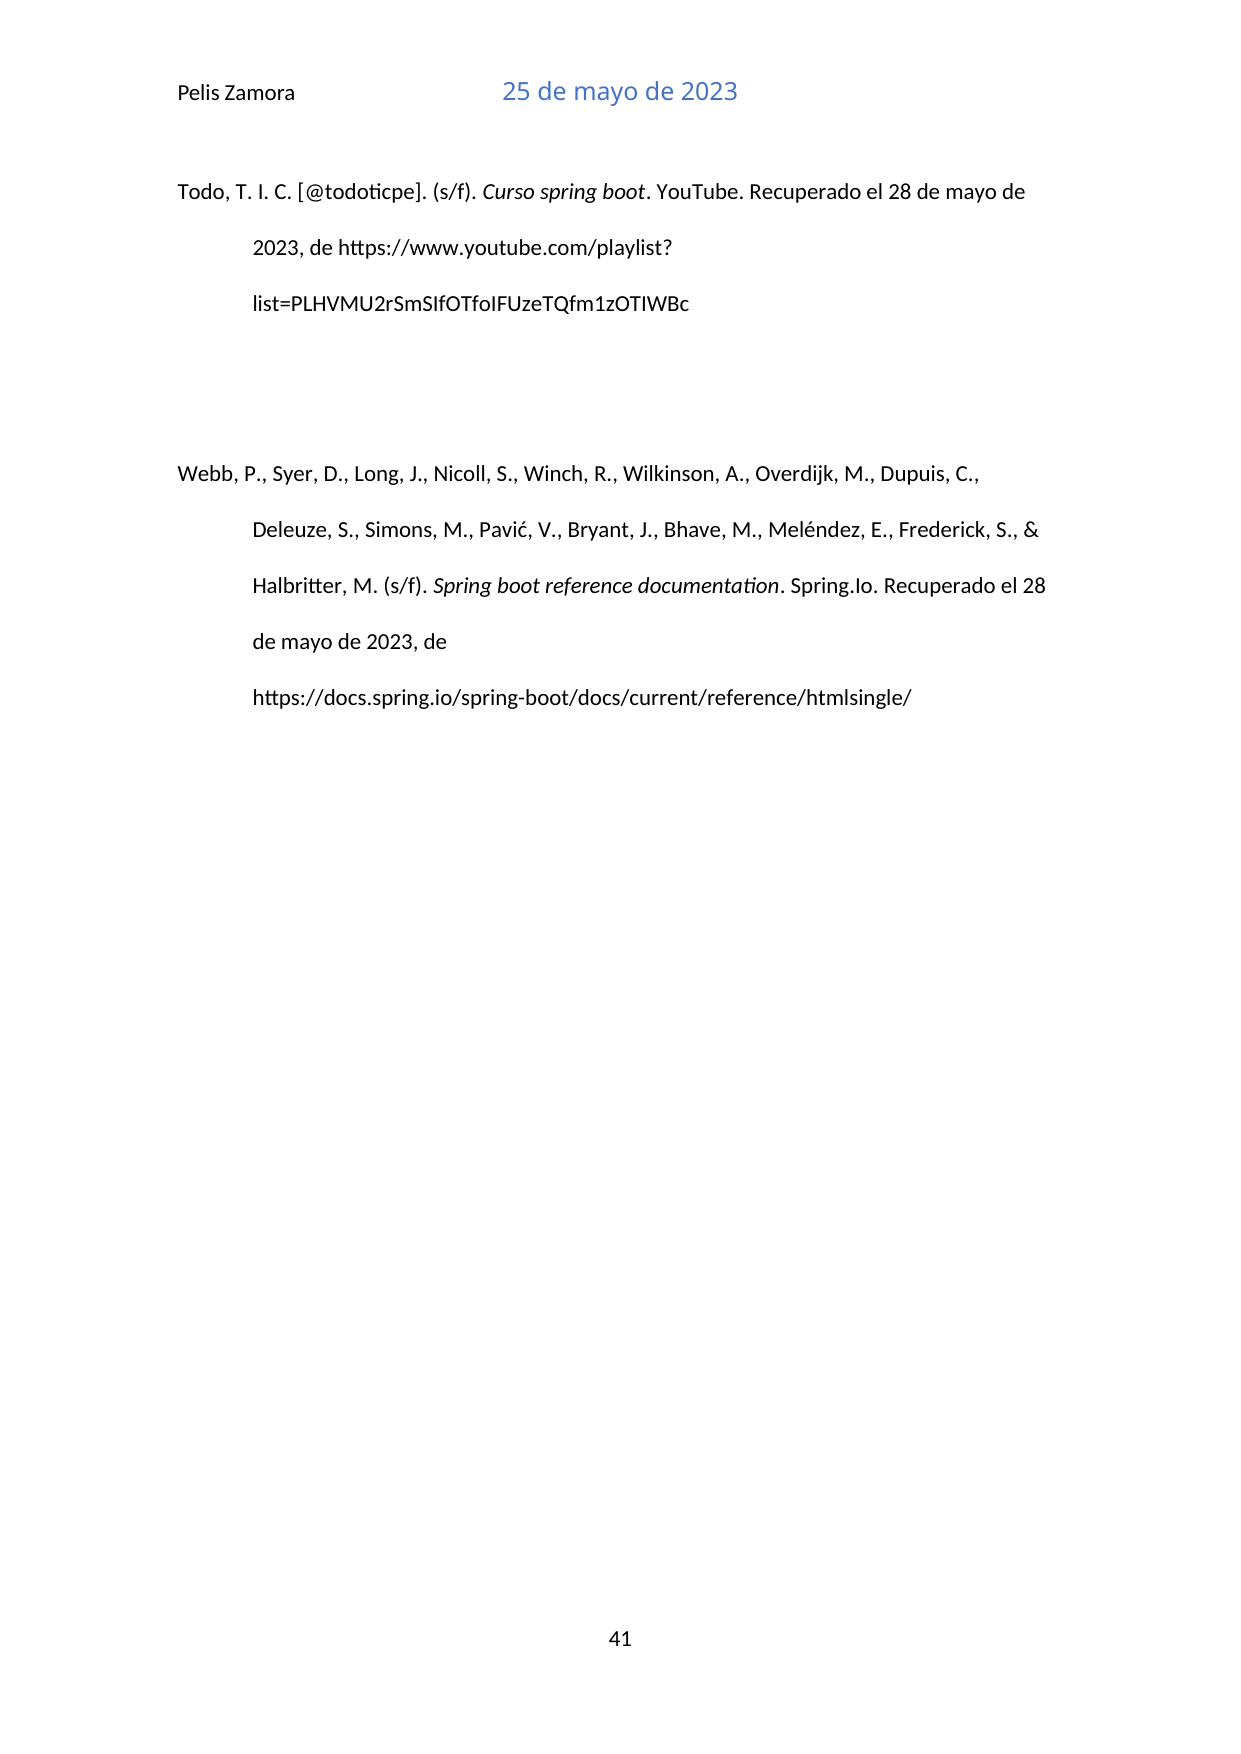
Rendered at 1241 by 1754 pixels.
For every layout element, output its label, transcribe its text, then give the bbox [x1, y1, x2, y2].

text Webb, P., Syer, D., Long, J., Nicoll, S., Winch, R., Wilkinson, A., Overdijk, M., Dupuis, C., Deleuze, S., Simons, M., Pavić, V., Bryant, J., Bhave, M., Meléndez, E., Frederick, S., & Halbritter, M. (s/f). Spring boot reference documentation. Spring.Io. Recuperado el 28 de mayo de 2023, de https://docs.spring.io/spring-boot/docs/current/reference/htmlsingle/ [177, 459, 1063, 711]
text Todo, T. I. C. [@todoticpe]. (s/f). Curso spring boot. YouTube. Recuperado el 28 de mayo de 2023, de https://www.youtube.com/playlist?list=PLHVMU2rSmSIfOTfoIFUzeTQfm1zOTIWBc [177, 177, 1063, 317]
